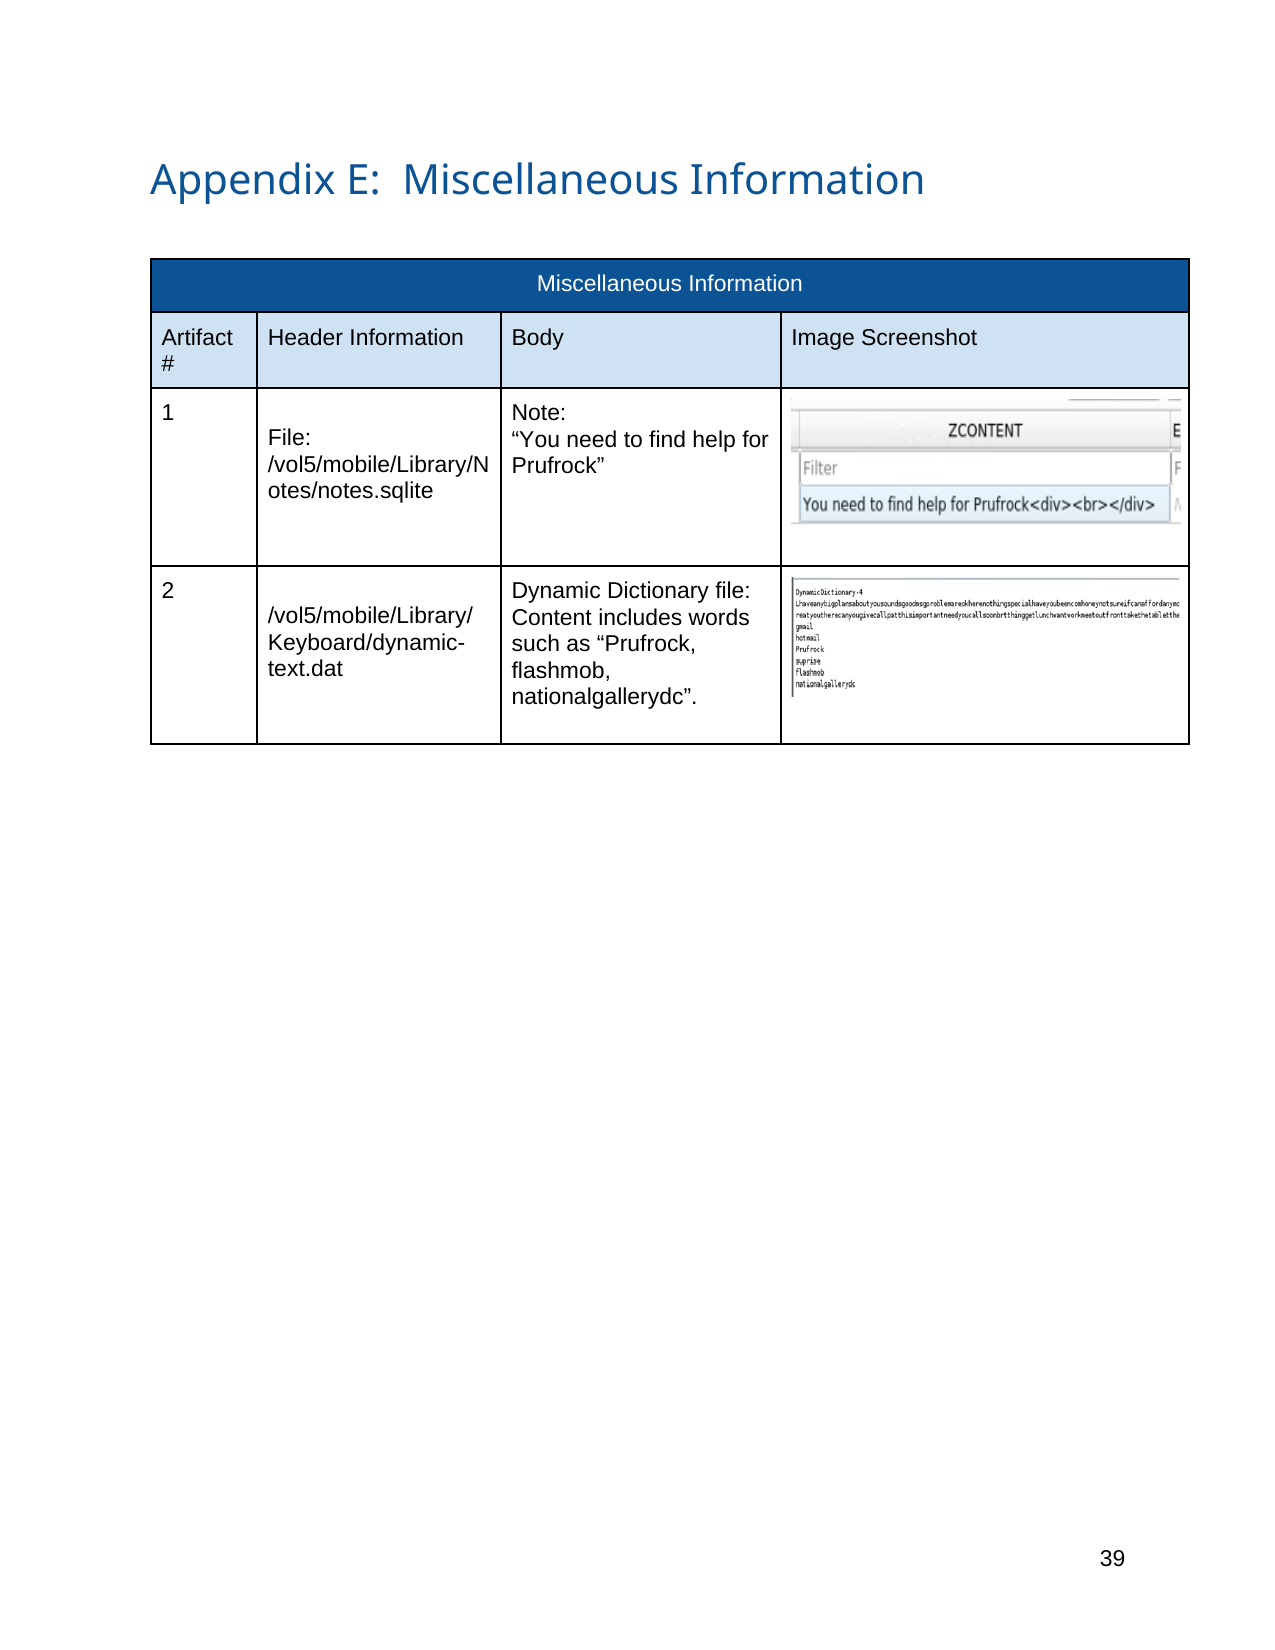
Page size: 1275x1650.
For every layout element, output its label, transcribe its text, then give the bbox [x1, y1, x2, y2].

table_cell 2 [152, 567, 256, 743]
table_cell Note: “You need to find help for Prufrock” [502, 389, 780, 565]
table_cell Artifact # [152, 313, 256, 387]
table_cell Header Information [258, 313, 500, 387]
table_cell File: /vol5/mobile/Library/Notes/notes.sqlite [258, 389, 500, 565]
table_cell Body [502, 313, 780, 387]
subtitle Appendix E: Miscellaneous Information [150, 150, 1125, 207]
table_cell [782, 567, 1188, 743]
table_cell Dynamic Dictionary file: Content includes words such as “Prufrock, flashmob, nationalgallerydc”. [502, 567, 780, 743]
table_cell [782, 389, 1188, 565]
table_cell Image Screenshot [782, 313, 1188, 387]
picture [791, 399, 1181, 543]
table_cell /vol5/mobile/Library/Keyboard/dynamic-text.dat [258, 567, 500, 743]
picture [791, 577, 1180, 697]
table_cell 1 [152, 389, 256, 565]
table_header Miscellaneous Information [152, 260, 1188, 311]
